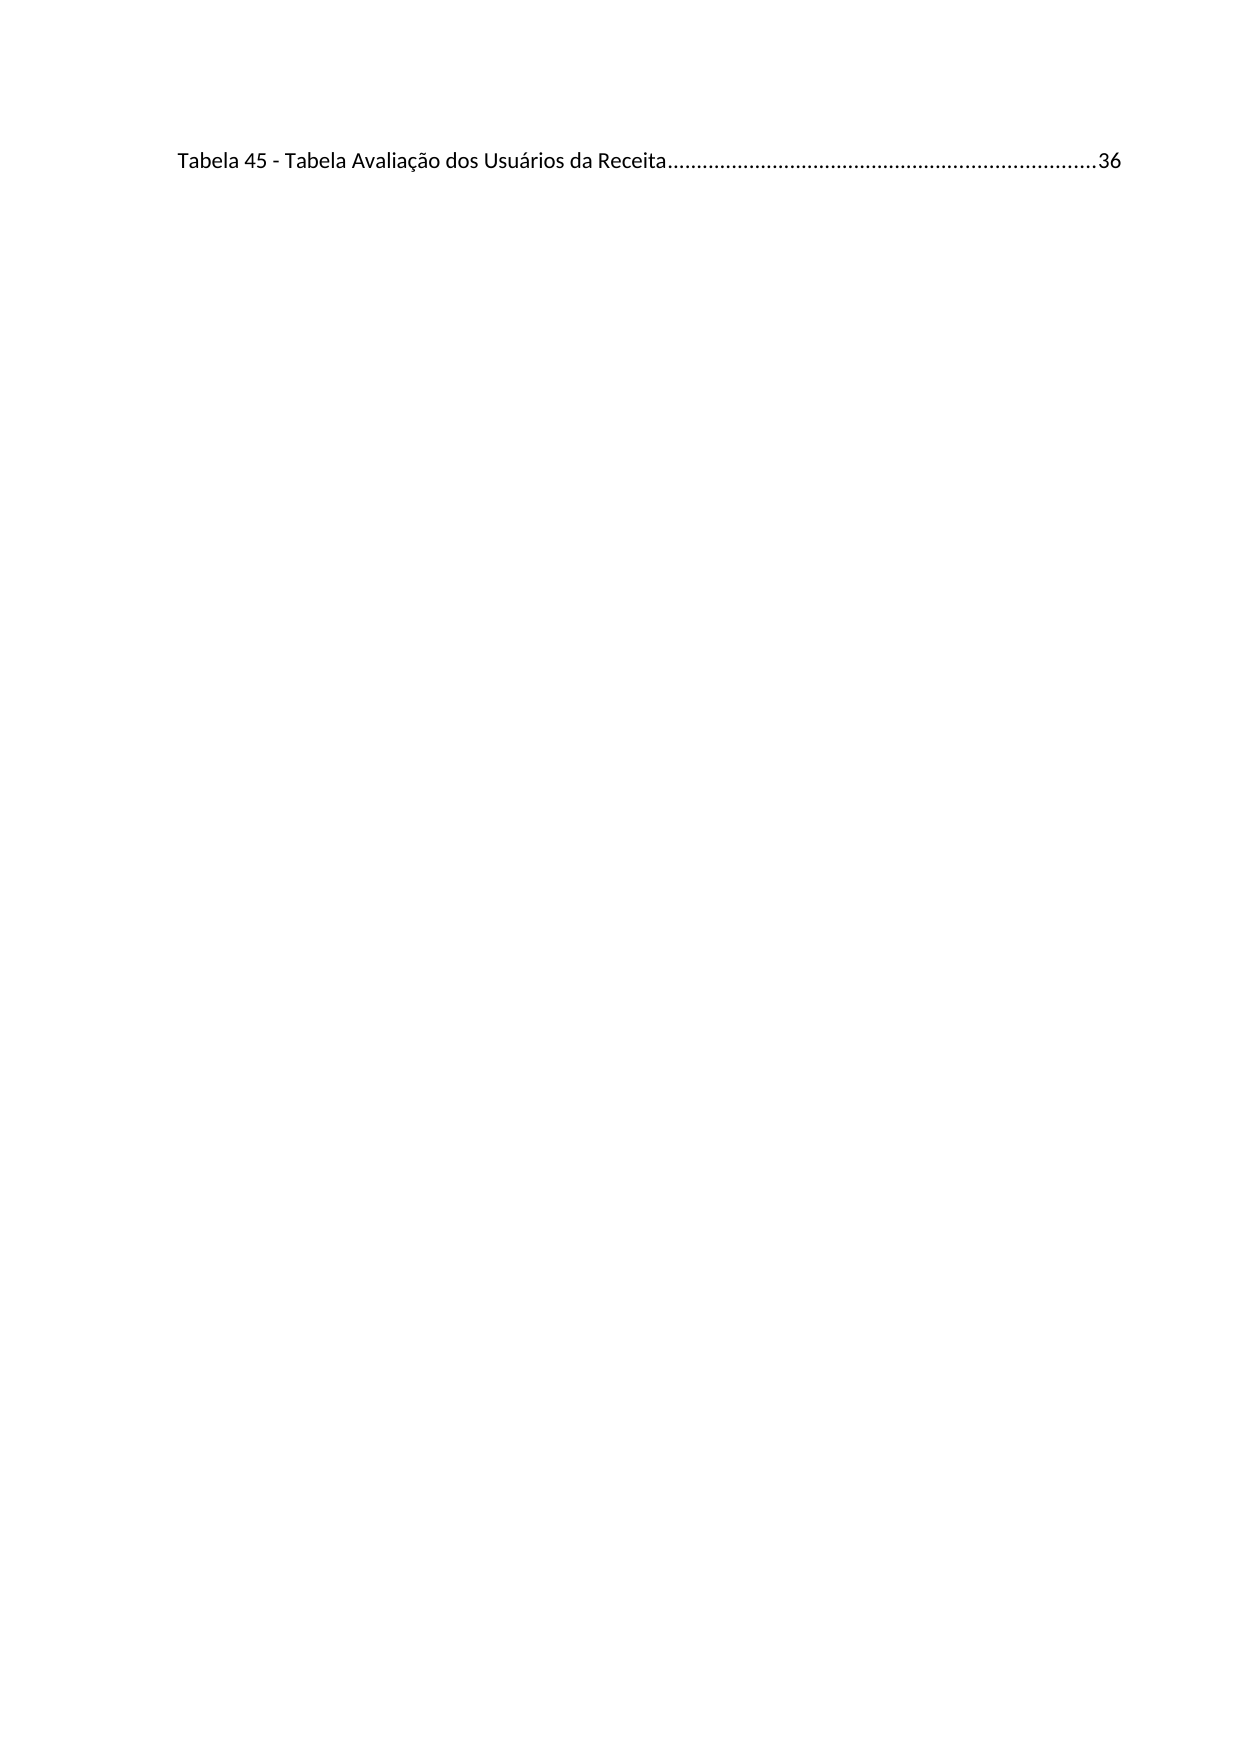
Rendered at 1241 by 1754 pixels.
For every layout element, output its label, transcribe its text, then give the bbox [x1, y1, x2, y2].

text Tabela 45 - Tabela Avaliação dos Usuários da Receita 36 [177, 146, 1122, 174]
